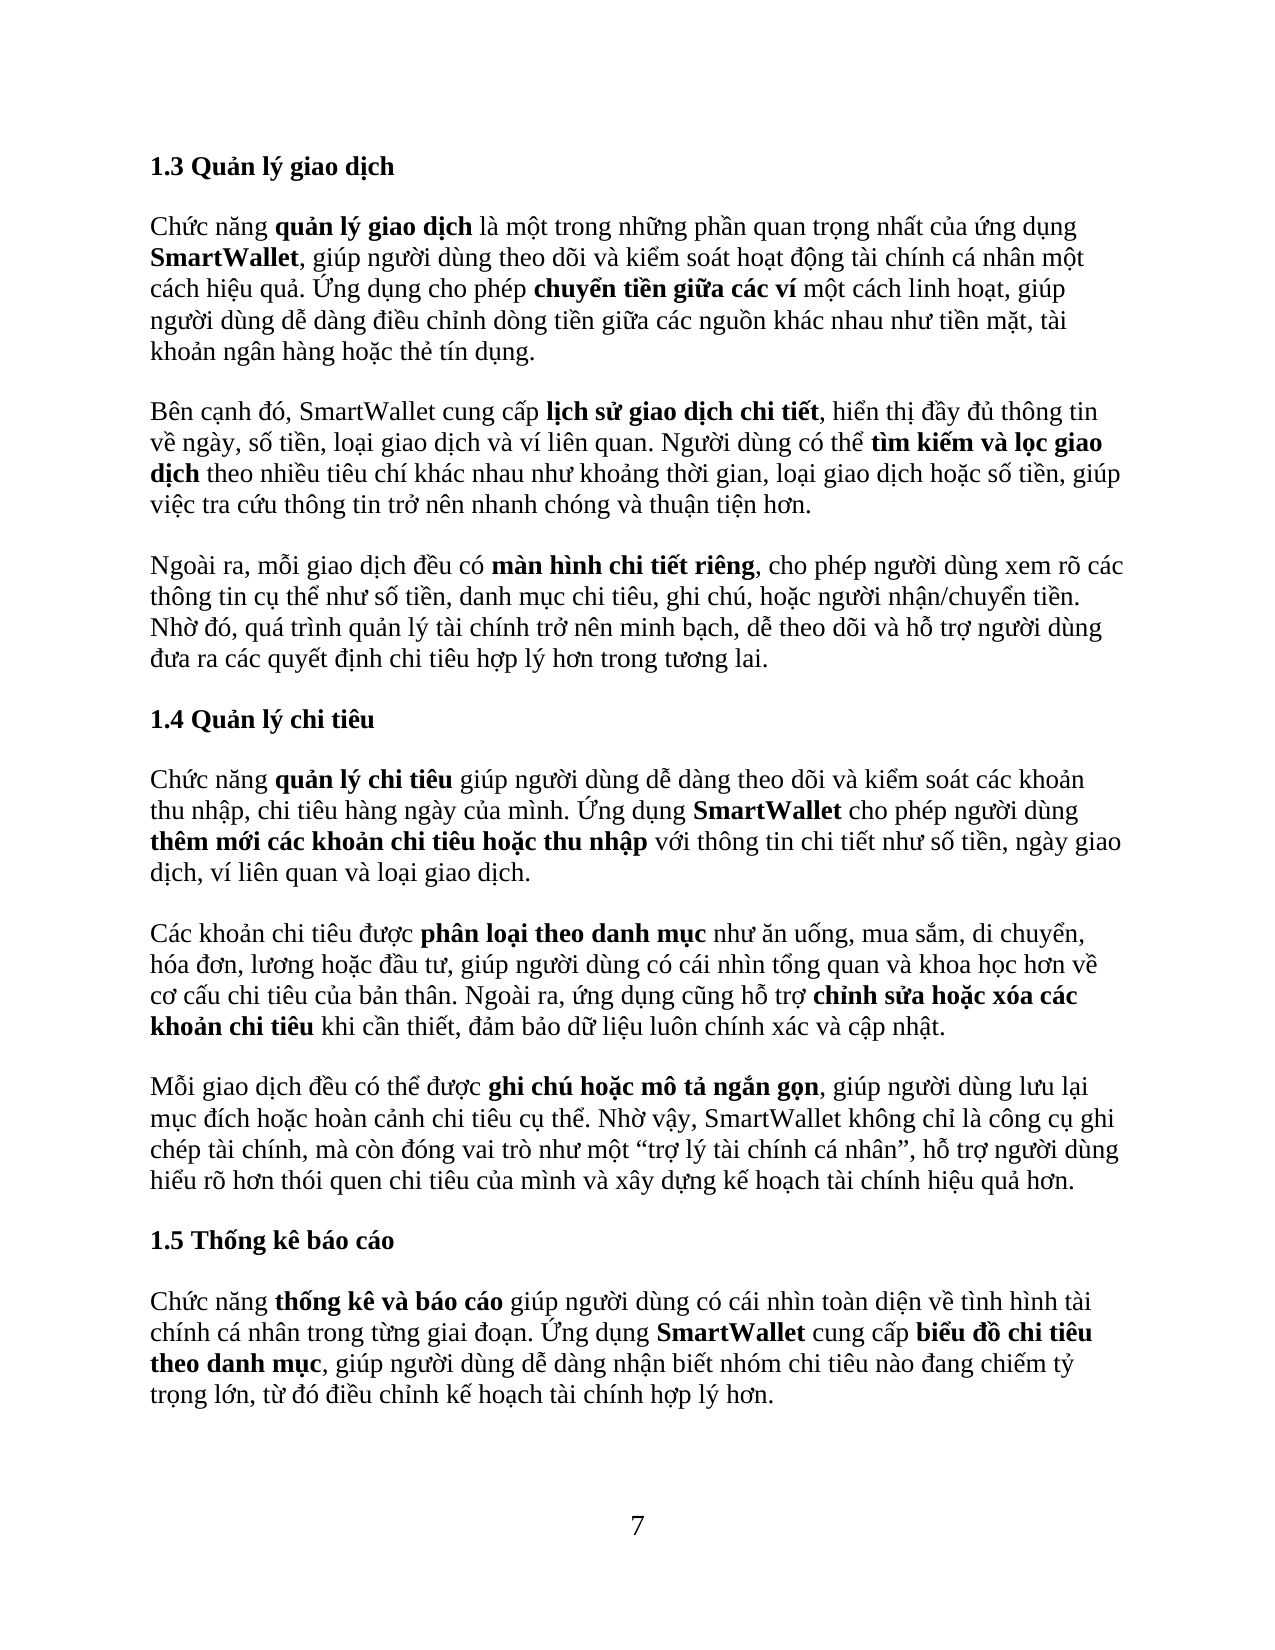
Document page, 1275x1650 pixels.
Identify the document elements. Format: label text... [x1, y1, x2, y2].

text Ngoài ra, mỗi giao dịch đều có màn hình chi tiết riêng, cho phép người dùng xem rõ các thông tin cụ thể như số tiền, danh mục chi tiêu, ghi chú, hoặc người nhận/chuyển tiền. Nhờ đó, quá trình quản lý tài chính trở nên minh bạch, dễ theo dõi và hỗ trợ người dùng đưa ra các quyết định chi tiêu hợp lý hơn trong tương lai. [150, 640, 1125, 765]
text Mỗi giao dịch đều có thể được ghi chú hoặc mô tả ngắn gọn, giúp người dùng lưu lại mục đích hoặc hoàn cảnh chi tiêu cụ thể. Nhờ vậy, SmartWallet không chỉ là công cụ ghi chép tài chính, mà còn đóng vai trò như một “trợ lý tài chính cá nhân”, hỗ trợ người dùng hiểu rõ hơn thói quen chi tiêu của mình và xây dựng kế hoạch tài chính hiệu quả hơn. [150, 1162, 1125, 1287]
text Bên cạnh đó, SmartWallet cung cấp lịch sử giao dịch chi tiết, hiển thị đầy đủ thông tin về ngày, số tiền, loại giao dịch và ví liên quan. Người dùng có thể tìm kiếm và lọc giao dịch theo nhiều tiêu chí khác nhau như khoảng thời gian, loại giao dịch hoặc số tiền, giúp việc tra cứu thông tin trở nên nhanh chóng và thuận tiện hơn. [150, 487, 1125, 611]
text Chức năng quản lý giao dịch là một trong những phần quan trọng nhất của ứng dụng SmartWallet, giúp người dùng theo dõi và kiểm soát hoạt động tài chính cá nhân một cách hiệu quả. Ứng dụng cho phép chuyển tiền giữa các ví một cách linh hoạt, giúp người dùng dễ dàng điều chỉnh dòng tiền giữa các nguồn khác nhau như tiền mặt, tài khoản ngân hàng hoặc thẻ tín dụng. [150, 302, 1125, 457]
text Chức năng quản lý chi tiêu giúp người dùng dễ dàng theo dõi và kiểm soát các khoản thu nhập, chi tiêu hàng ngày của mình. Ứng dụng SmartWallet cho phép người dùng thêm mới các khoản chi tiêu hoặc thu nhập với thông tin chi tiết như số tiền, ngày giao dịch, ví liên quan và loại giao dịch. [150, 854, 1125, 979]
list Thống kê báo cáo [150, 1316, 1125, 1347]
list Quản lý chi tiêu [150, 794, 1125, 825]
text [150, 1376, 1125, 1438]
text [150, 150, 1125, 212]
list Quản lý giao dịch [150, 241, 1125, 273]
text Các khoản chi tiêu được phân loại theo danh mục như ăn uống, mua sắm, di chuyển, hóa đơn, lương hoặc đầu tư, giúp người dùng có cái nhìn tổng quan và khoa học hơn về cơ cấu chi tiêu của bản thân. Ngoài ra, ứng dụng cũng hỗ trợ chỉnh sửa hoặc xóa các khoản chi tiêu khi cần thiết, đảm bảo dữ liệu luôn chính xác và cập nhật. [150, 1008, 1125, 1133]
